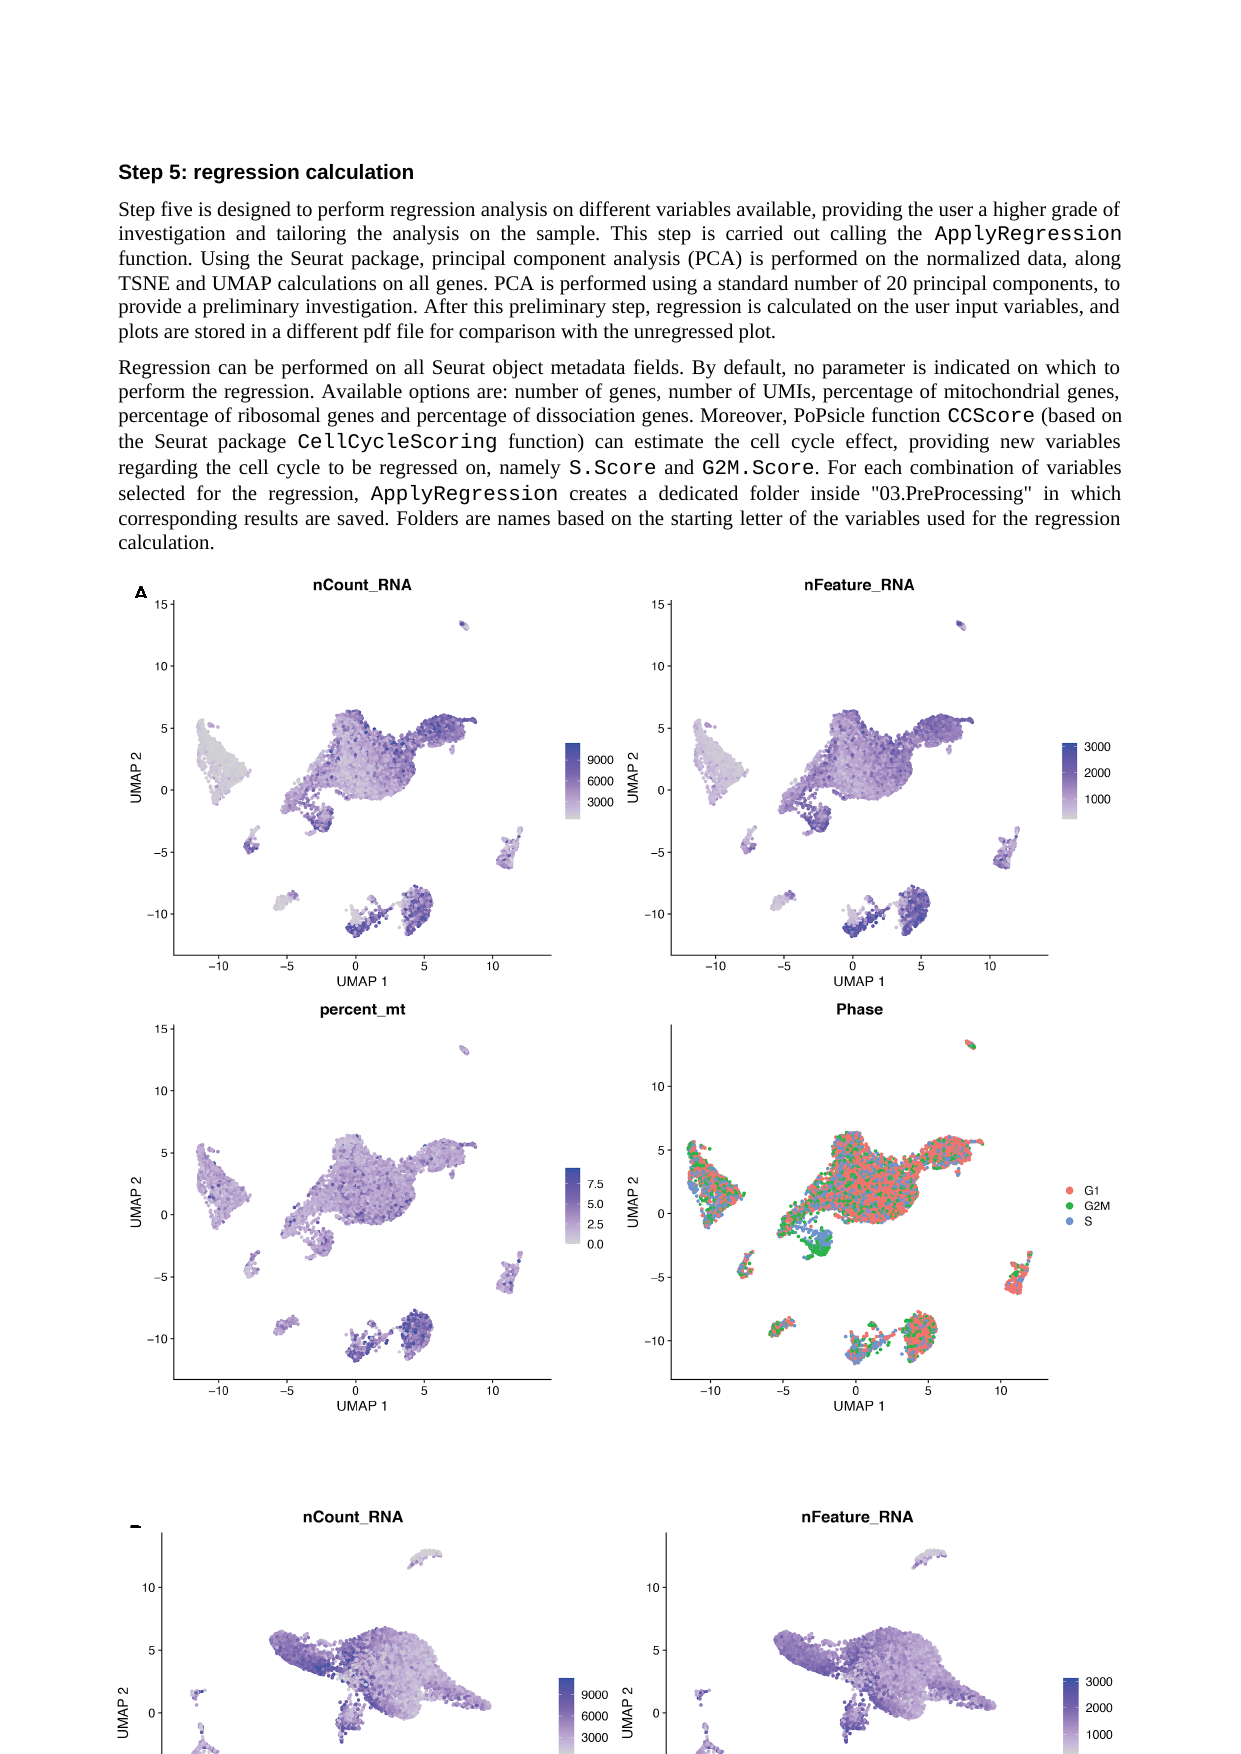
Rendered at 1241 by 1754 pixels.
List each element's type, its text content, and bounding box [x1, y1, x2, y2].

text Step five is designed to perform regression analysis on different variables available, providing the user a higher grade of investigation and tailoring the analysis on the sample. This step is carried out calling the ApplyRegression function. Using the Seurat package, principal component analysis (PCA) is performed on the normalized data, along TSNE and UMAP calculations on all genes. PCA is performed using a standard number of 20 principal components, to provide a preliminary investigation. After this preliminary step, regression is calculated on the user input variables, and plots are stored in a different pdf file for comparison with the unregressed plot. [118, 197, 1122, 343]
text Regression can be performed on all Seurat object metadata fields. By default, no parameter is indicated on which to perform the regression. Available options are: number of genes, number of UMIs, percentage of mitochondrial genes, percentage of ribosomal genes and percentage of dissociation genes. Moreover, PoPsicle function CCScore (based on the Seurat package CellCycleScoring function) can estimate the cell cycle effect, providing new variables regarding the cell cycle to be regressed on, namely S.Score and G2M.Score. For each combination of variables selected for the regression, ApplyRegression creates a dedicated folder inside "03.PreProcessing" in which corresponding results are saved. Folders are names based on the starting letter of the variables used for the regression calculation. [118, 355, 1122, 554]
picture [105, 1498, 1125, 1754]
text Step 5: regression calculation [118, 160, 1122, 184]
picture [118, 566, 1123, 1426]
